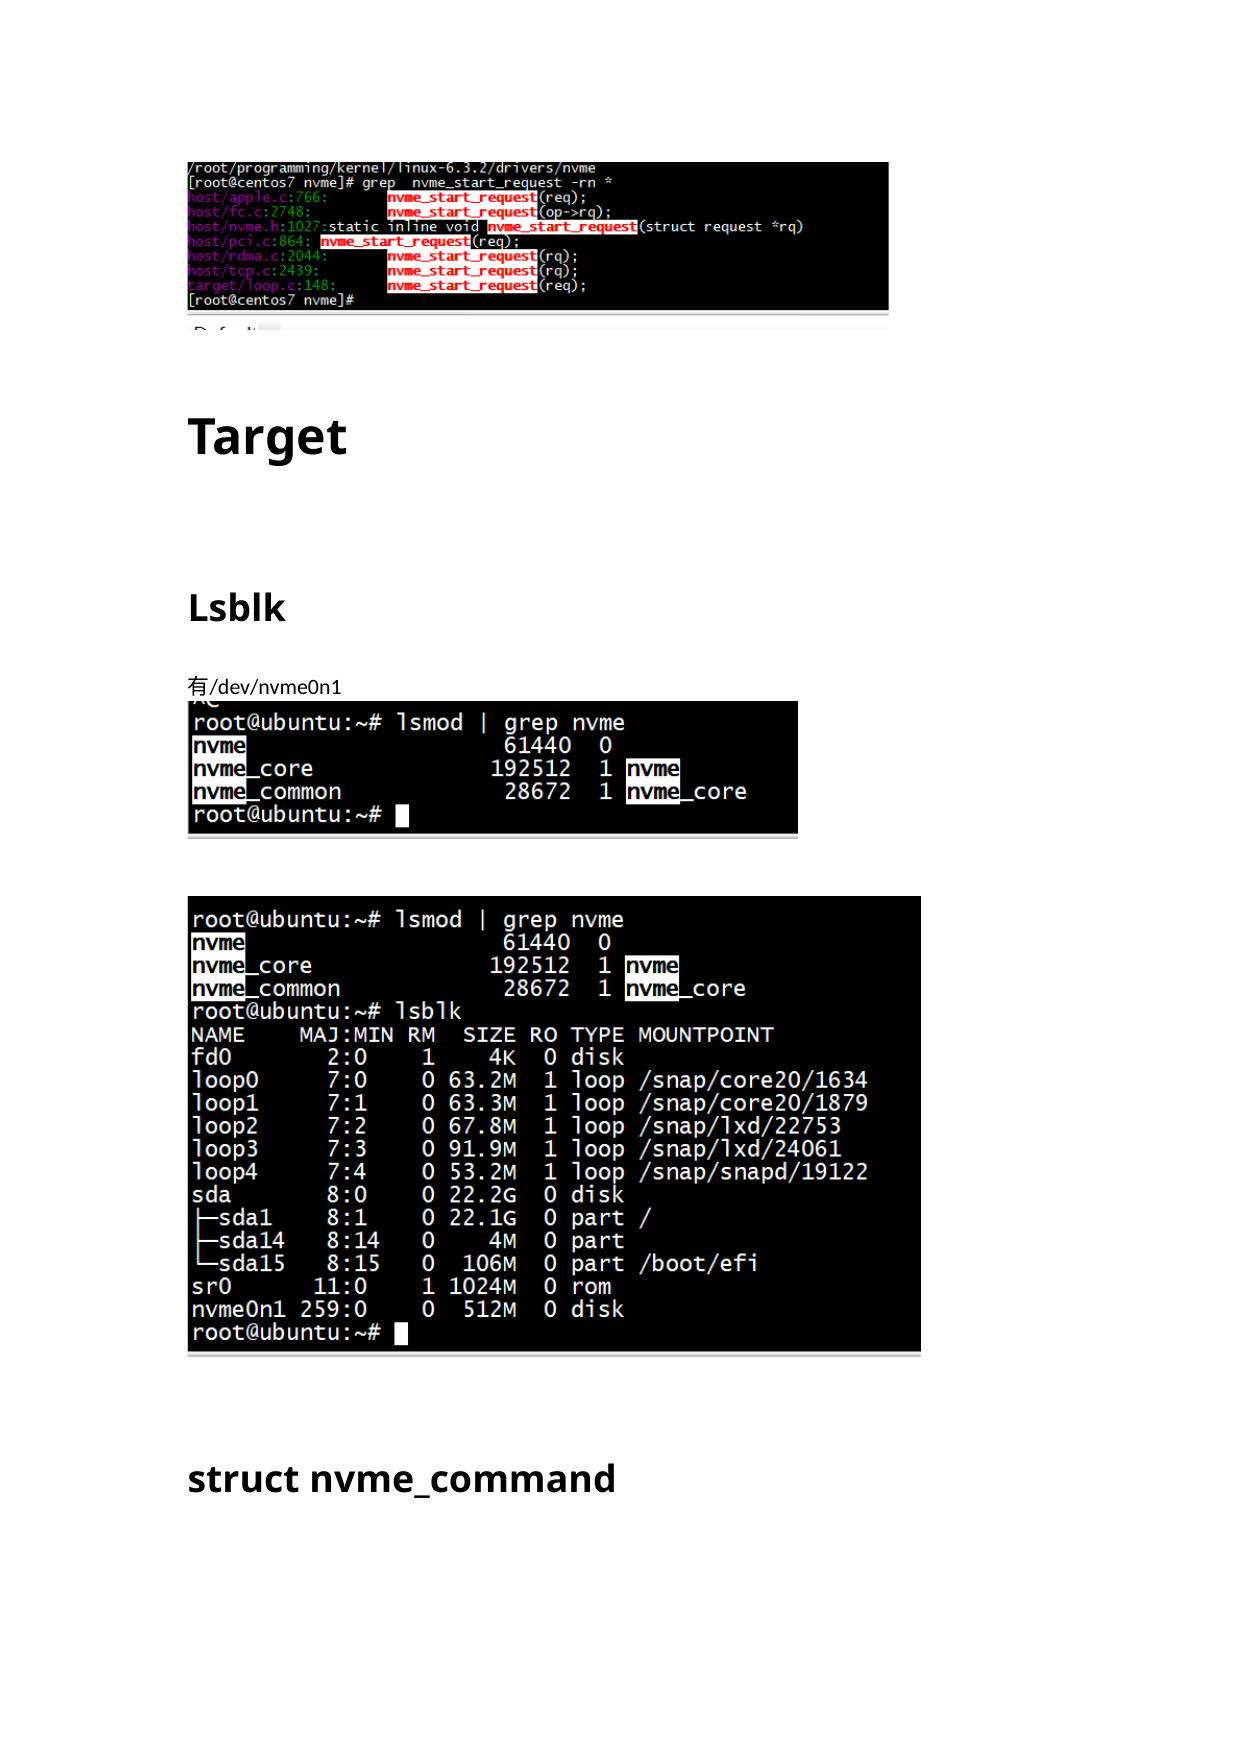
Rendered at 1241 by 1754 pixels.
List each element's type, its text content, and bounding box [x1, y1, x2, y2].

text 有/dev/nvme0n1 [187, 669, 1053, 701]
subtitle Target [187, 386, 1053, 484]
picture [187, 162, 889, 330]
picture [187, 896, 921, 1365]
subtitle struct nvme_command [187, 1445, 1053, 1510]
picture [187, 701, 798, 843]
subtitle Lsblk [187, 574, 1053, 639]
